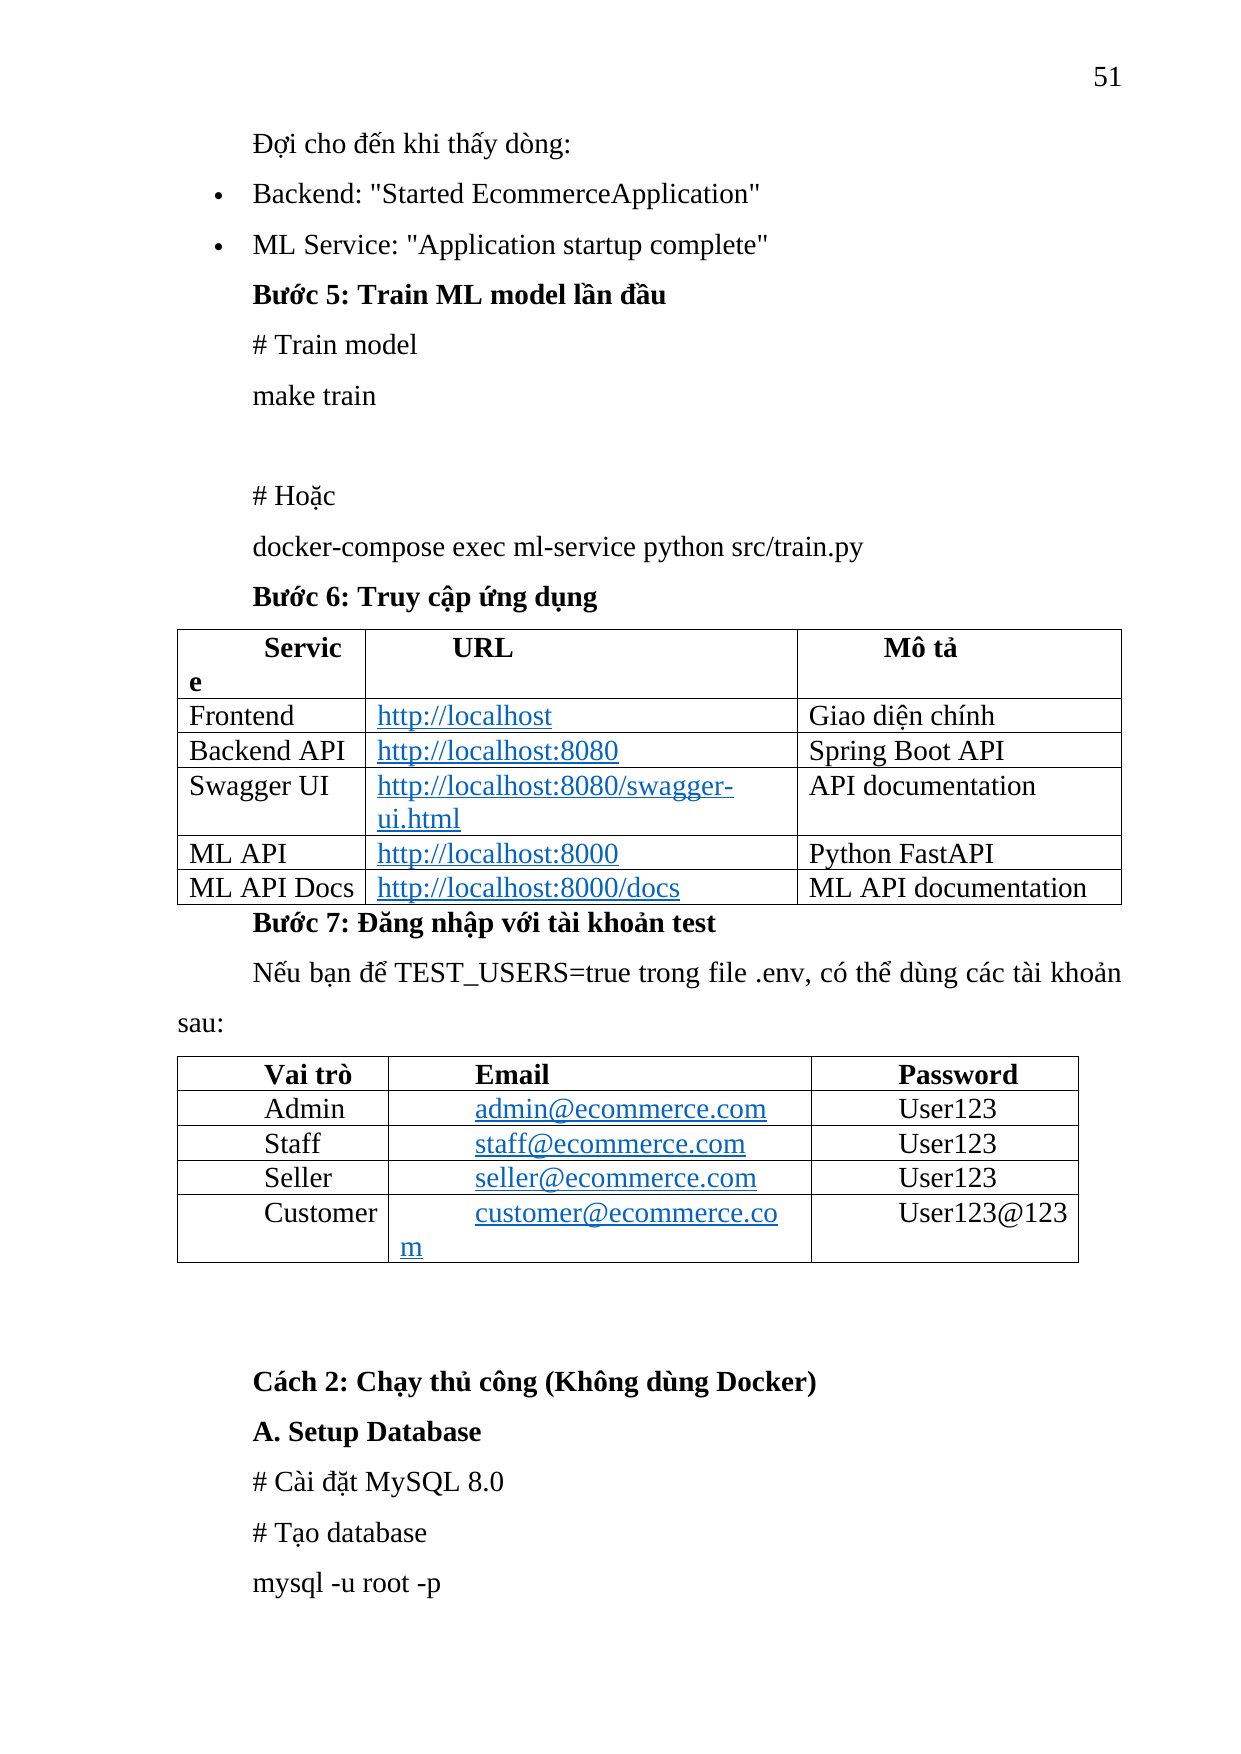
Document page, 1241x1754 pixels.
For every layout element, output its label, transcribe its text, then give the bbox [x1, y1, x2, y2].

table_cell User123 [812, 1126, 1078, 1159]
table_cell Seller [178, 1161, 388, 1194]
text # Cài đặt MySQL 8.0 [177, 1464, 1122, 1498]
table_header Service [178, 630, 365, 697]
table_cell Python FastAPI [798, 836, 1121, 869]
text Nếu bạn để TEST_USERS=true trong file .env, có thể dùng các tài khoản sau: [177, 955, 1122, 1039]
list ML Service: "Application startup complete" [215, 227, 1122, 260]
table_cell Giao diện chính [798, 699, 1121, 732]
text # Hoặc [177, 478, 1122, 512]
text # Tạo database [177, 1515, 1122, 1548]
table_cell Swagger UI [178, 768, 365, 835]
table_cell API documentation [798, 768, 1121, 835]
list Backend: "Started EcommerceApplication" [215, 176, 1122, 210]
table_cell Staff [178, 1126, 388, 1159]
table_cell Frontend [178, 699, 365, 732]
table_cell admin@ecommerce.com [389, 1091, 811, 1125]
text Đợi cho đến khi thấy dòng: [177, 126, 1122, 160]
table_cell http://localhost:8000 [366, 836, 797, 869]
table_cell ML API [178, 836, 365, 869]
table_cell Spring Boot API [798, 733, 1121, 767]
table_cell User123 [812, 1091, 1078, 1125]
table_cell http://localhost:8080 [366, 733, 797, 767]
text Bước 5: Train ML model lần đầu [177, 277, 1122, 311]
table_cell staff@ecommerce.com [389, 1126, 811, 1159]
text make train [177, 378, 1122, 411]
text Cách 2: Chạy thủ công (Không dùng Docker) [177, 1364, 1122, 1397]
table_header Password [812, 1057, 1078, 1090]
table_cell Customer [178, 1195, 388, 1262]
table_header URL [366, 630, 797, 697]
table_cell User123 [812, 1161, 1078, 1194]
table_cell User123@123 [812, 1195, 1078, 1262]
text Bước 7: Đăng nhập với tài khoản test [177, 905, 1122, 938]
table_header Vai trò [178, 1057, 388, 1090]
table_cell ML API Docs [178, 870, 365, 904]
table_cell Backend API [178, 733, 365, 767]
table_header Mô tả [798, 630, 1121, 697]
text docker-compose exec ml-service python src/train.py [177, 529, 1122, 562]
table_cell ML API documentation [798, 870, 1121, 904]
table_header Email [389, 1057, 811, 1090]
text Bước 6: Truy cập ứng dụng [177, 579, 1122, 612]
table_cell seller@ecommerce.com [389, 1161, 811, 1194]
table_cell http://localhost [366, 699, 797, 732]
text A. Setup Database [177, 1414, 1122, 1448]
table_cell Admin [178, 1091, 388, 1125]
table_cell http://localhost:8000/docs [366, 870, 797, 904]
table_cell customer@ecommerce.com [389, 1195, 811, 1262]
text mysql -u root -p [177, 1565, 1122, 1599]
table_cell http://localhost:8080/swagger-ui.html [366, 768, 797, 835]
text # Train model [177, 327, 1122, 361]
